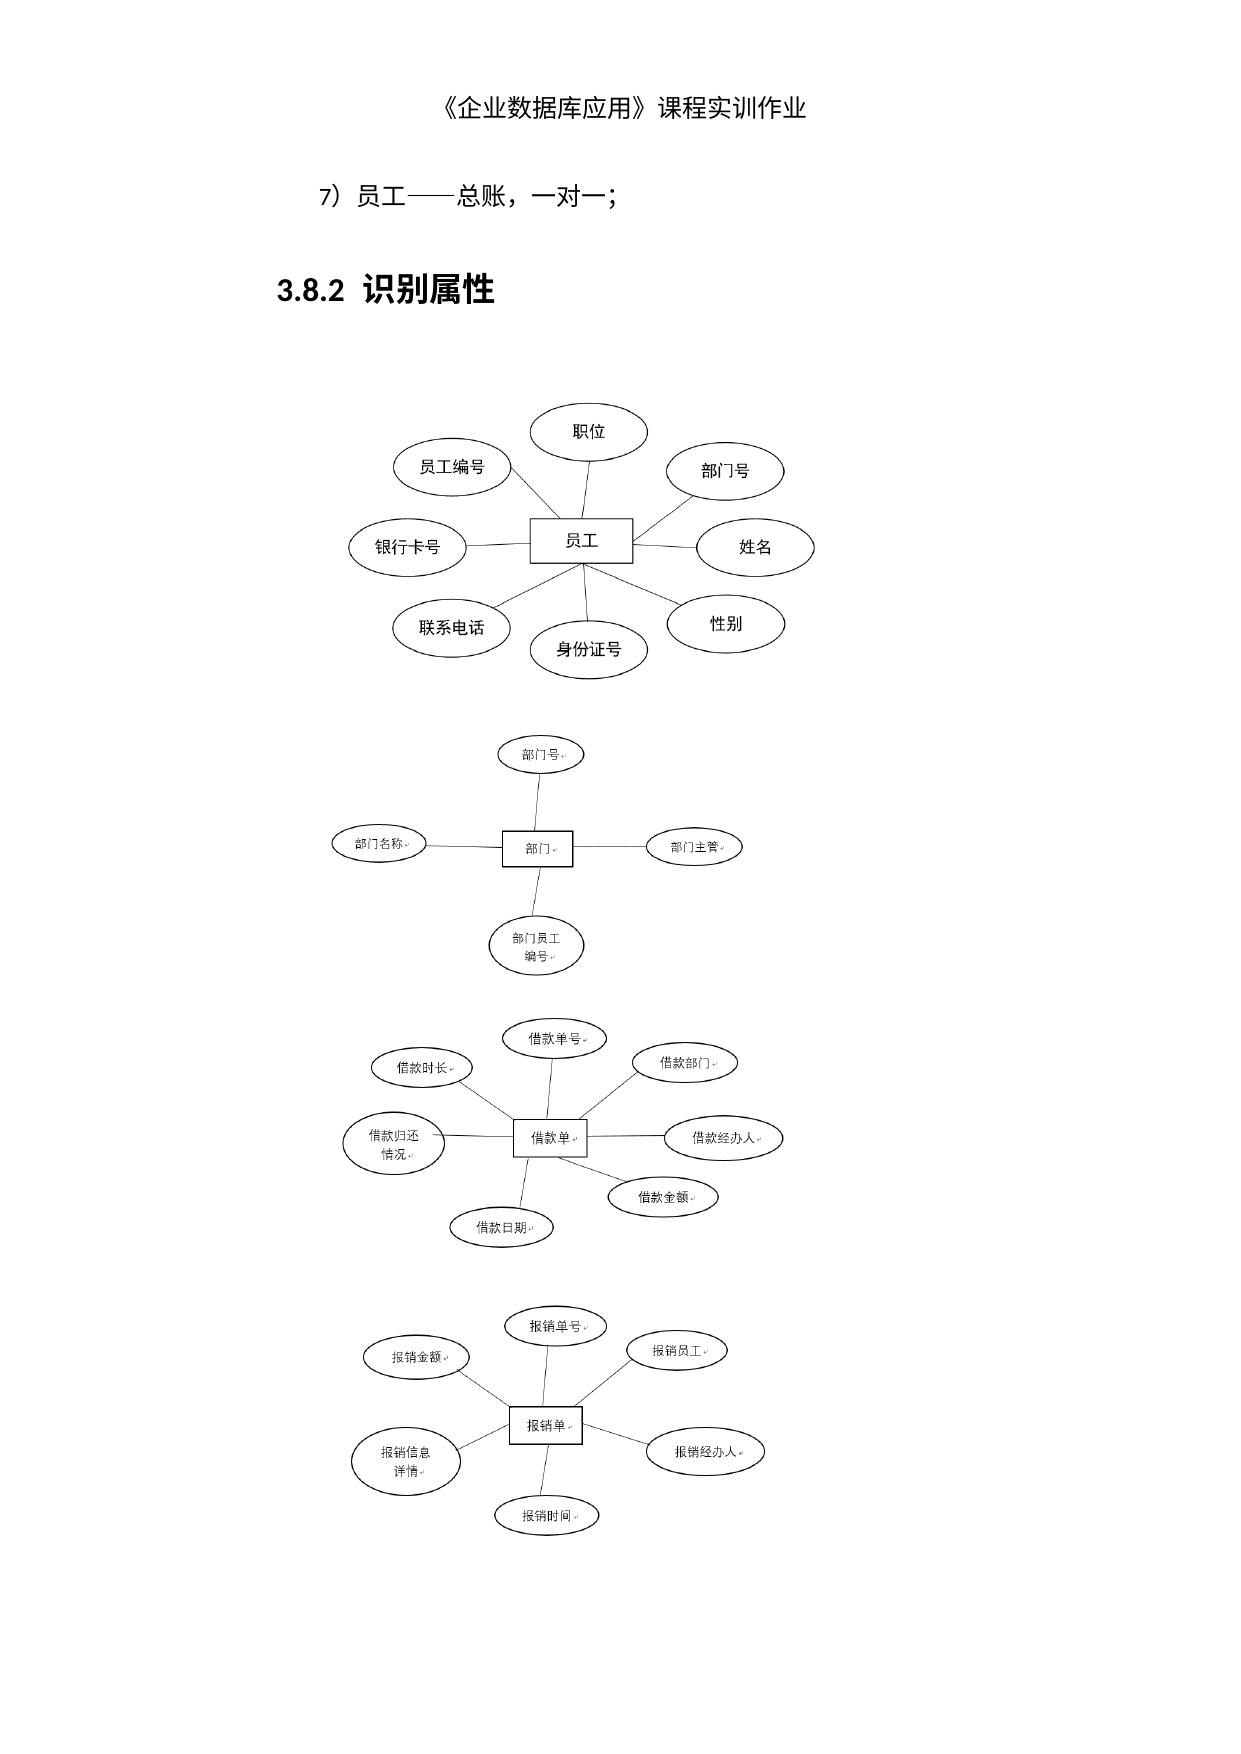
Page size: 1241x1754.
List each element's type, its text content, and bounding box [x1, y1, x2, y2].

picture [318, 718, 811, 987]
picture [318, 998, 799, 1271]
subtitle 识别属性 [276, 254, 1053, 319]
picture [318, 1291, 857, 1545]
picture [318, 381, 857, 699]
text 7）员工——总账，一对一； [319, 162, 1053, 227]
